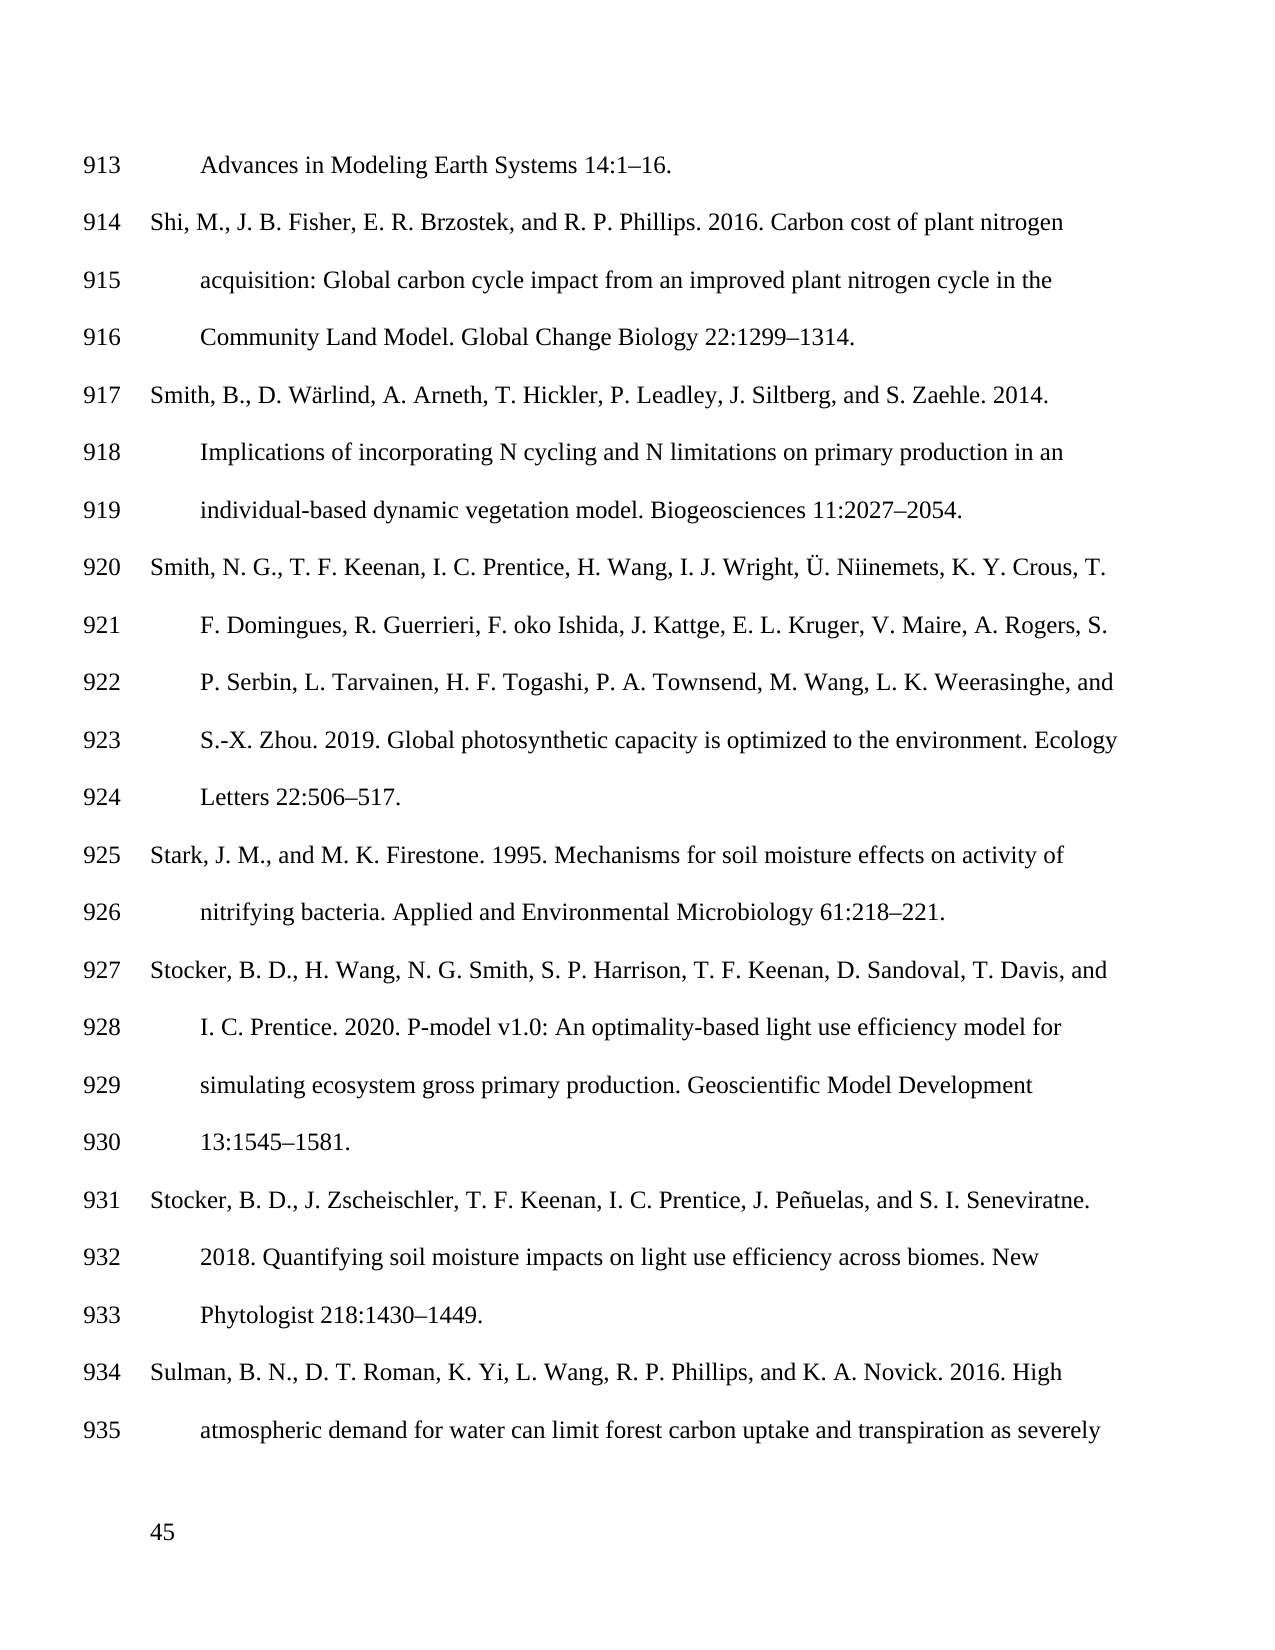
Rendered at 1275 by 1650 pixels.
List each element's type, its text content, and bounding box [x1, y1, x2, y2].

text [150, 1357, 1125, 1444]
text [150, 150, 1125, 179]
text Shi, M., J. B. Fisher, E. R. Brzostek, and R. P. Phillips. 2016. Carbon cost of plant nitrogen acquisition: Global carbon cycle impact from an improved plant nitrogen cycle in the Community Land Model. Global Change Biology 22:1299–1314. [150, 207, 1125, 351]
text Stocker, B. D., J. Zscheischler, T. F. Keenan, I. C. Prentice, J. Peñuelas, and S. I. Seneviratne. 2018. Quantifying soil moisture impacts on light use efficiency across biomes. New Phytologist 218:1430–1449. [150, 1185, 1125, 1329]
text Stark, J. M., and M. K. Firestone. 1995. Mechanisms for soil moisture effects on activity of nitrifying bacteria. Applied and Environmental Microbiology 61:218–221. [150, 840, 1125, 926]
text Smith, B., D. Wärlind, A. Arneth, T. Hickler, P. Leadley, J. Siltberg, and S. Zaehle. 2014. Implications of incorporating N cycling and N limitations on primary production in an individual-based dynamic vegetation model. Biogeosciences 11:2027–2054. [150, 380, 1125, 524]
text Stocker, B. D., H. Wang, N. G. Smith, S. P. Harrison, T. F. Keenan, D. Sandoval, T. Davis, and I. C. Prentice. 2020. P-model v1.0: An optimality-based light use efficiency model for simulating ecosystem gross primary production. Geoscientific Model Development 13:1545–1581. [150, 955, 1125, 1156]
text Smith, N. G., T. F. Keenan, I. C. Prentice, H. Wang, I. J. Wright, Ü. Niinemets, K. Y. Crous, T. F. Domingues, R. Guerrieri, F. oko Ishida, J. Kattge, E. L. Kruger, V. Maire, A. Rogers, S. P. Serbin, L. Tarvainen, H. F. Togashi, P. A. Townsend, M. Wang, L. K. Weerasinghe, and S.-X. Zhou. 2019. Global photosynthetic capacity is optimized to the environment. Ecology Letters 22:506–517. [150, 552, 1125, 811]
